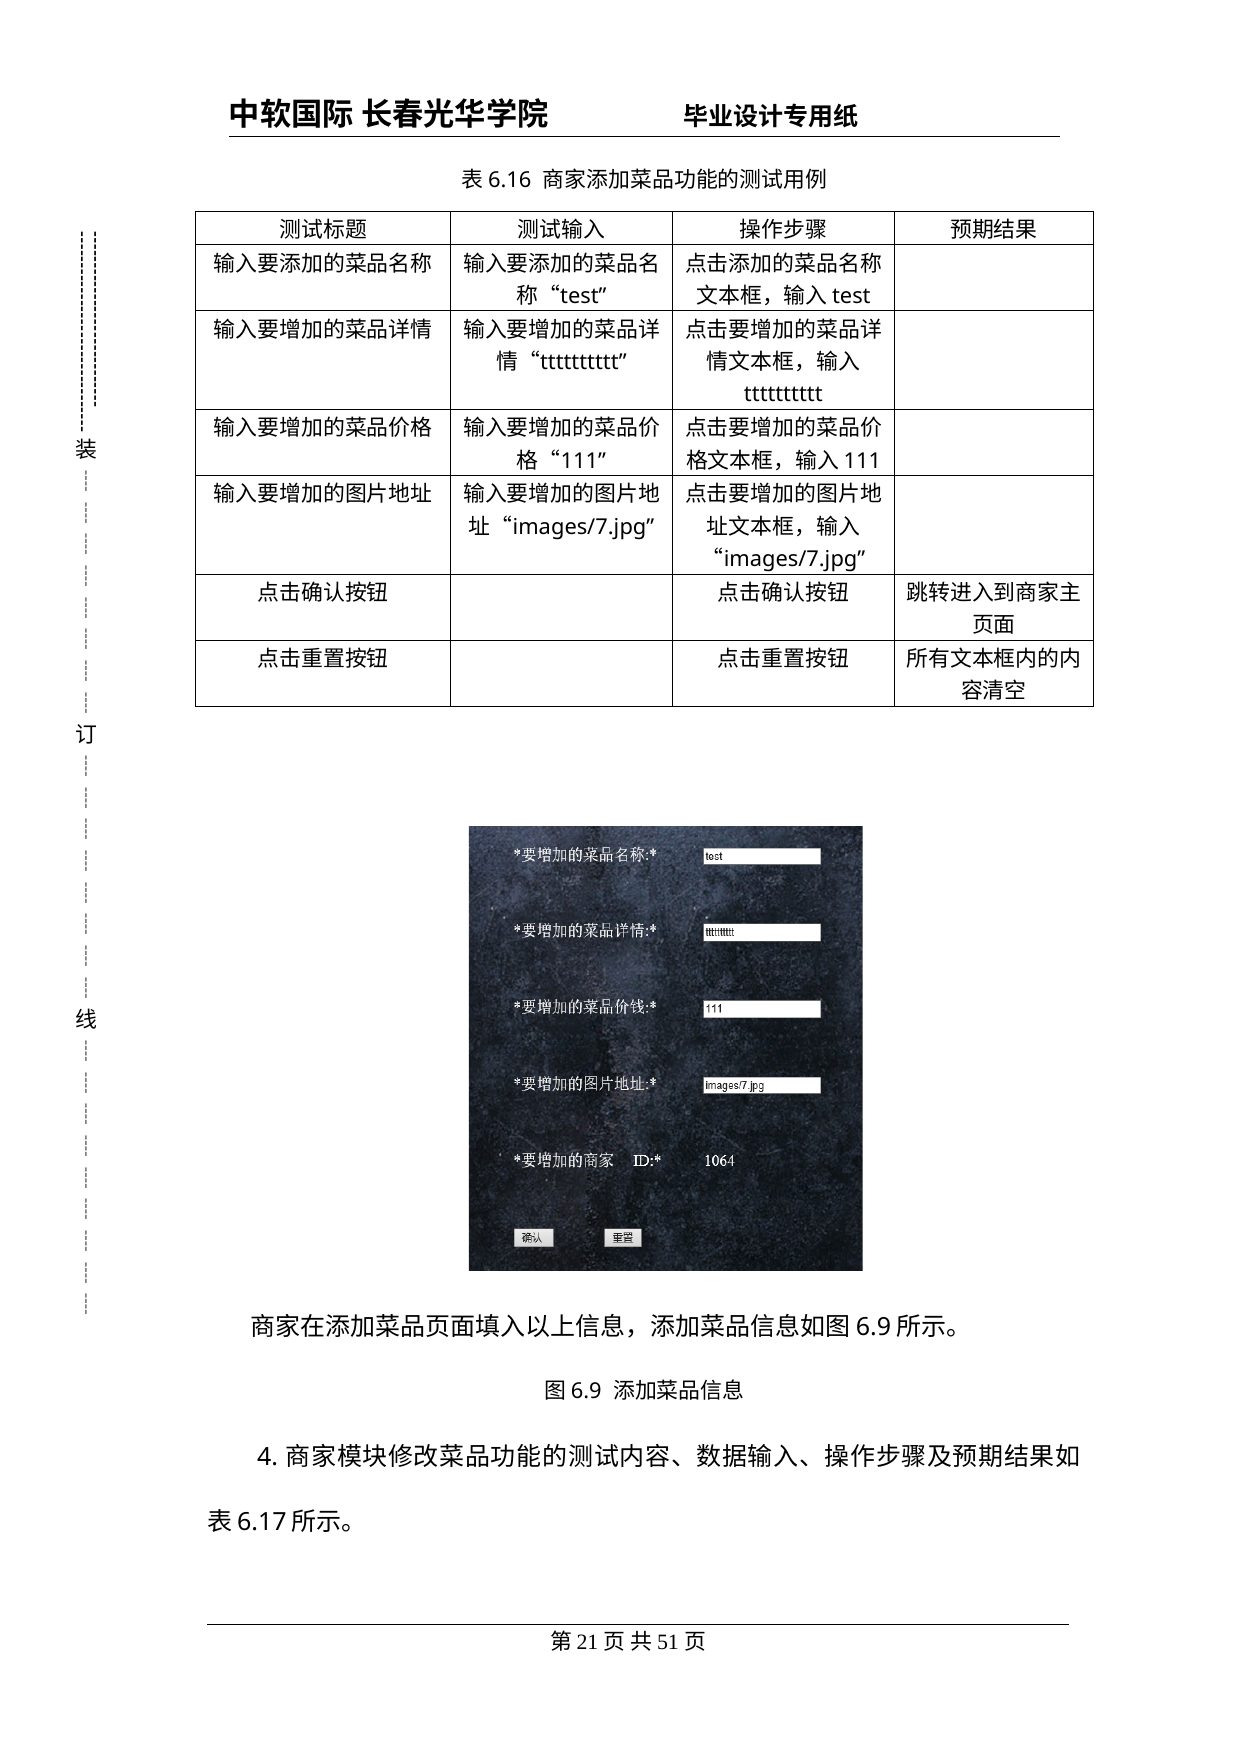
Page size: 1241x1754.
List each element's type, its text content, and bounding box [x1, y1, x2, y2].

table_cell 输入要增加的图片地址“images/7.jpg” [451, 476, 672, 573]
table_cell 输入要增加的菜品详情“tttttttttt” [451, 311, 672, 409]
table_cell 所有文本框内的内容清空 [895, 641, 1093, 706]
table_cell 输入要添加的菜品名称“test” [451, 245, 672, 310]
table_cell 点击要增加的菜品详情文本框，输入tttttttttt [673, 311, 894, 409]
table_cell [895, 410, 1093, 475]
text 表6.16 商家添加菜品功能的测试用例 [207, 162, 1082, 194]
table_cell 点击重置按钮 [673, 641, 894, 706]
table_header 预期结果 [895, 212, 1093, 244]
table_cell 点击确认按钮 [673, 575, 894, 639]
table_cell 点击要增加的图片地址文本框，输入“images/7.jpg” [673, 476, 894, 573]
picture [468, 826, 863, 1271]
table_cell [451, 641, 672, 706]
table_cell [895, 311, 1093, 409]
table_cell 输入要添加的菜品名称 [196, 245, 450, 310]
table_cell [895, 476, 1093, 573]
table_cell 输入要增加的菜品详情 [196, 311, 450, 409]
text 图6.9 添加菜品信息 [207, 1373, 1082, 1405]
table_cell 点击要增加的菜品价格文本框，输入111 [673, 410, 894, 475]
table_cell [451, 575, 672, 639]
table_header 测试输入 [451, 212, 672, 244]
table_cell 输入要增加的菜品价格“111” [451, 410, 672, 475]
text 4. 商家模块修改菜品功能的测试内容、数据输入、操作步骤及预期结果如表6.17所示。 [207, 1422, 1082, 1552]
table_cell 输入要增加的图片地址 [196, 476, 450, 573]
table_header 操作步骤 [673, 212, 894, 244]
table_cell [895, 245, 1093, 310]
table_cell 跳转进入到商家主页面 [895, 575, 1093, 639]
table_cell 点击重置按钮 [196, 641, 450, 706]
table_cell 输入要增加的菜品价格 [196, 410, 450, 475]
table_cell 点击确认按钮 [196, 575, 450, 639]
table_cell 点击添加的菜品名称文本框，输入test [673, 245, 894, 310]
table_header 测试标题 [196, 212, 450, 244]
